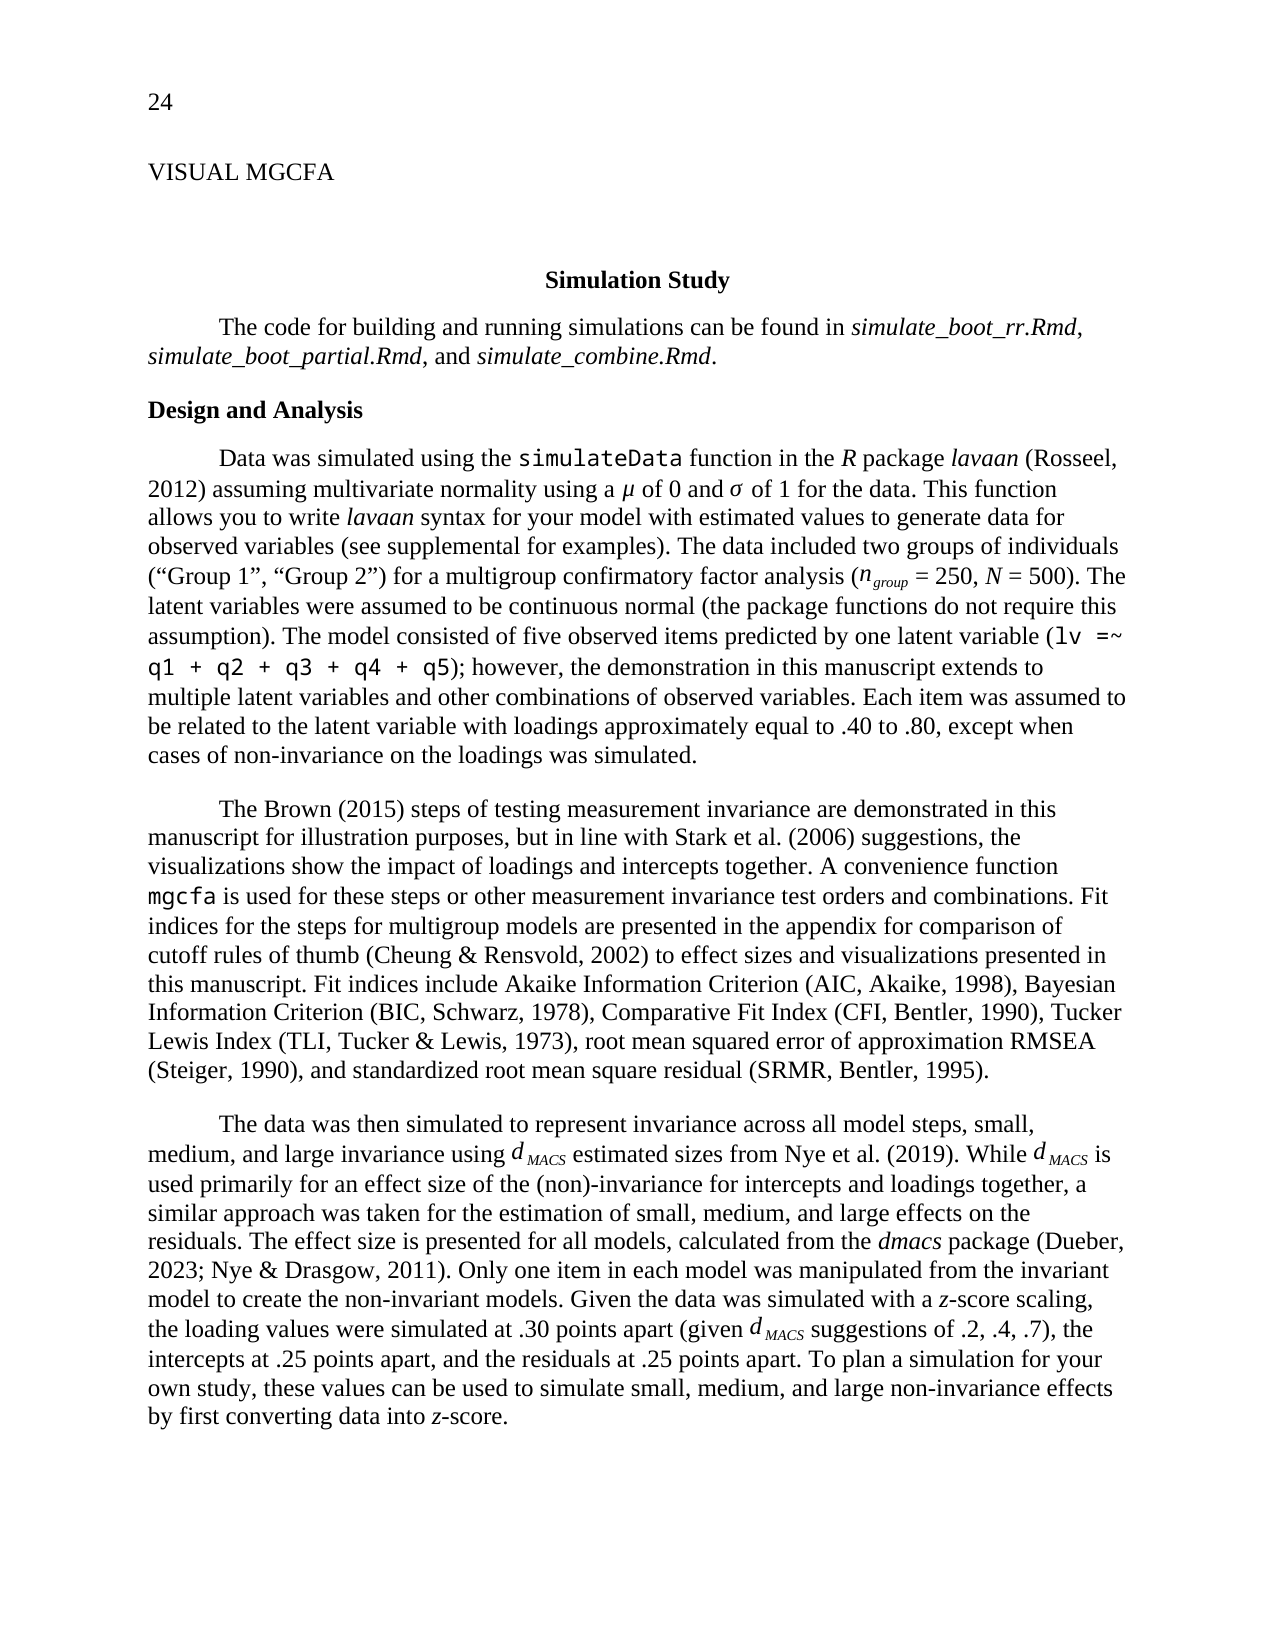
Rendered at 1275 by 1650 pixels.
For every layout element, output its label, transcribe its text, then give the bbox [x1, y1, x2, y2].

text The Brown (2015) steps of testing measurement invariance are demonstrated in this manuscript for illustration purposes, but in line with Stark et al. (2006) suggestions, the visualizations show the impact of loadings and intercepts together. A convenience function mgcfa is used for these steps or other measurement invariance test orders and combinations. Fit indices for the steps for multigroup models are presented in the appendix for comparison of cutoff rules of thumb (Cheung & Rensvold, 2002) to effect sizes and visualizations presented in this manuscript. Fit indices include Akaike Information Criterion (AIC, Akaike, 1998), Bayesian Information Criterion (BIC, Schwarz, 1978), Comparative Fit Index (CFI, Bentler, 1990), Tucker Lewis Index (TLI, Tucker & Lewis, 1973), root mean squared error of approximation RMSEA (Steiger, 1990), and standardized root mean square residual (SRMR, Bentler, 1995). [148, 794, 1127, 1084]
text The data was then simulated to represent invariance across all model steps, small, medium, and large invariance using estimated sizes from Nye et al. (2019). While is used primarily for an effect size of the (non)-invariance for intercepts and loadings together, a similar approach was taken for the estimation of small, medium, and large effects on the residuals. The effect size is presented for all models, calculated from the dmacs package (Dueber, 2023; Nye & Drasgow, 2011). Only one item in each model was manipulated from the invariant model to create the non-invariant models. Given the data was simulated with a z-score scaling, the loading values were simulated at .30 points apart (given suggestions of .2, .4, .7), the intercepts at .25 points apart, and the residuals at .25 points apart. To plan a simulation for your own study, these values can be used to simulate small, medium, and large non-invariance effects by first converting data into z-score. [148, 1109, 1127, 1430]
text The code for building and running simulations can be found in simulate_boot_rr.Rmd, simulate_boot_partial.Rmd, and simulate_combine.Rmd. [148, 312, 1127, 370]
text Data was simulated using the simulateData function in the R package lavaan (Rosseel, 2012) assuming multivariate normality using a of 0 and of 1 for the data. This function allows you to write lavaan syntax for your model with estimated values to generate data for observed variables (see supplemental for examples). The data included two groups of individuals (“Group 1”, “Group 2”) for a multigroup confirmatory factor analysis ( = 250, N = 500). The latent variables were assumed to be continuous normal (the package functions do not require this assumption). The model consisted of five observed items predicted by one latent variable (lv =~ q1 + q2 + q3 + q4 + q5); however, the demonstration in this manuscript extends to multiple latent variables and other combinations of observed variables. Each item was assumed to be related to the latent variable with loadings approximately equal to .40 to .80, except when cases of non-invariance on the loadings was simulated. [148, 442, 1127, 769]
subtitle Design and Analysis [148, 395, 1127, 424]
subtitle Simulation Study [148, 265, 1127, 294]
